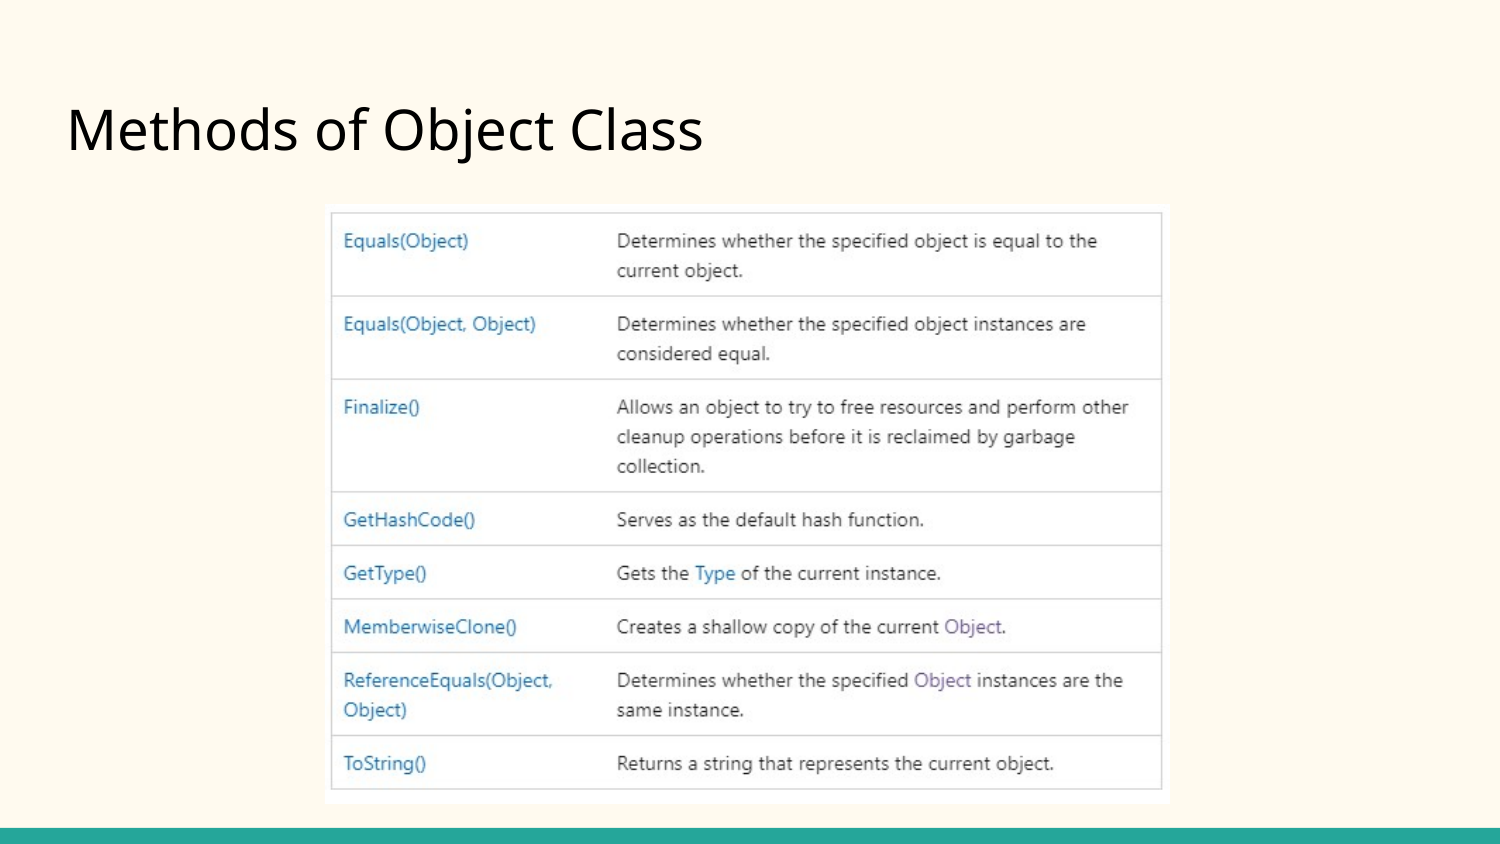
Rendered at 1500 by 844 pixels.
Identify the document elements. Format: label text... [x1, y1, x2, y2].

subtitle Methods of Object Class [66, 90, 1500, 167]
picture [324, 204, 1170, 804]
